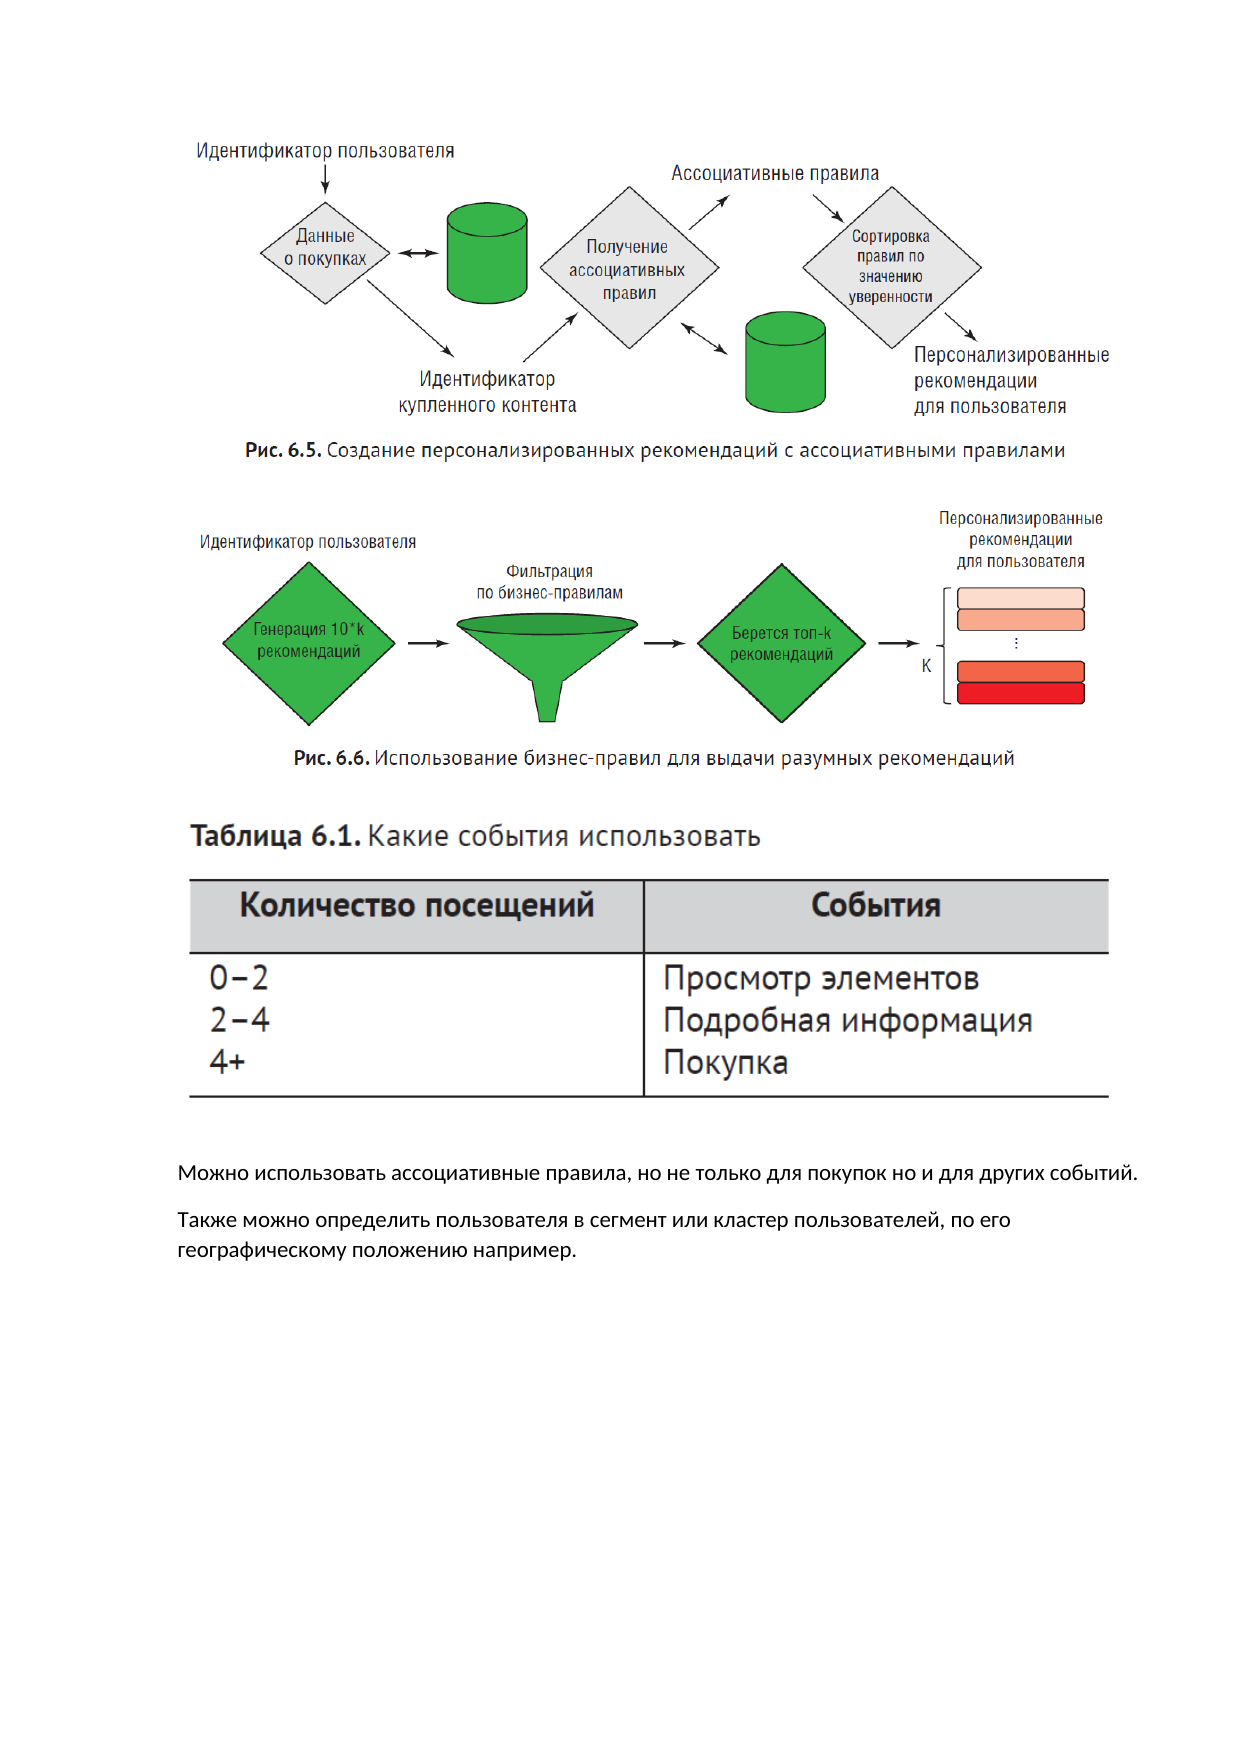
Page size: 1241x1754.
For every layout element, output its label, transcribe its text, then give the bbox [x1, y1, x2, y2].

picture [177, 118, 1152, 477]
picture [177, 805, 1152, 1140]
text Также можно определить пользователя в сегмент или кластер пользователей, по его географическому положению например. [177, 1205, 1152, 1263]
picture [177, 496, 1152, 787]
text Можно использовать ассоциативные правила, но не только для покупок но и для других событий. [177, 1158, 1152, 1186]
